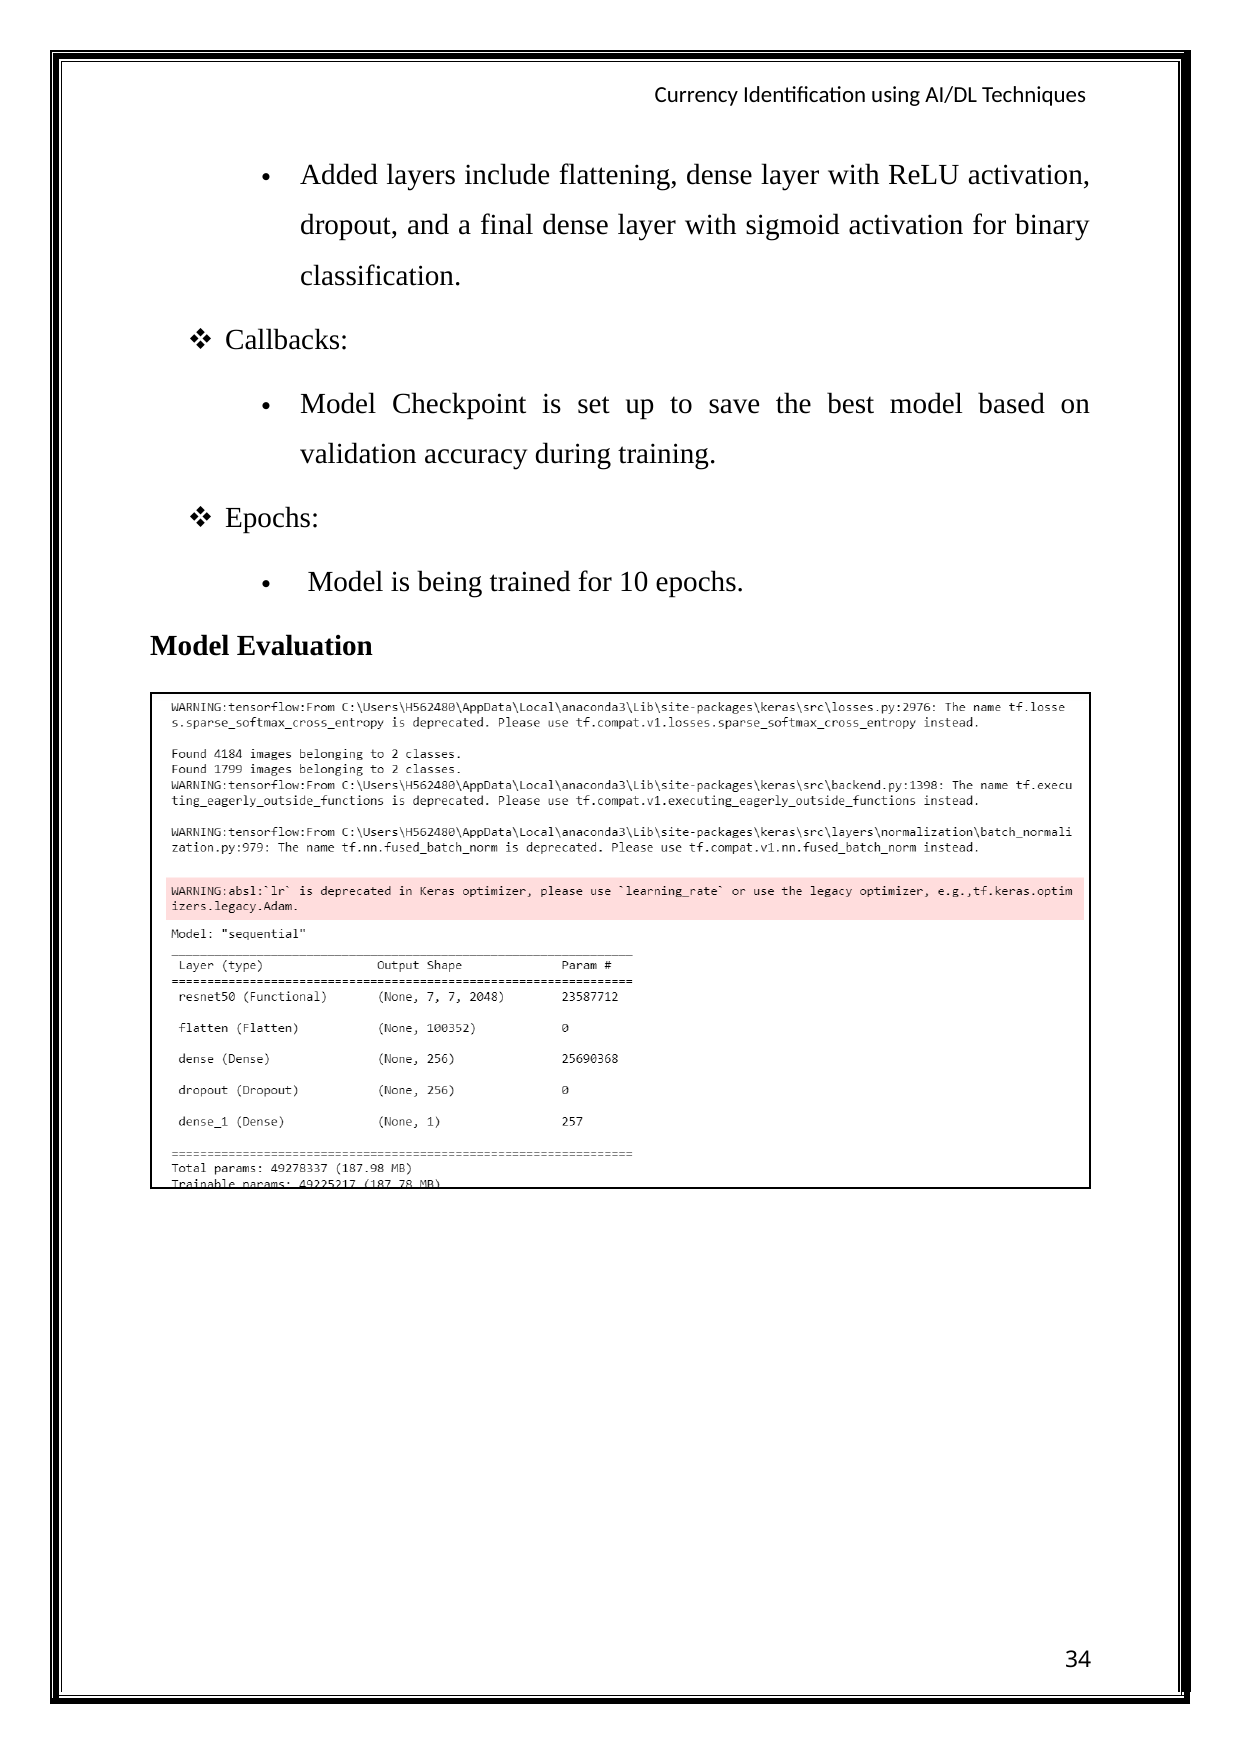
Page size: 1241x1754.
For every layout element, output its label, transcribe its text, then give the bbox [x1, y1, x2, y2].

list Callbacks: [187, 322, 1091, 355]
picture [152, 694, 1089, 1187]
list Model is being trained for 10 epochs. [262, 564, 1091, 598]
list Model Checkpoint is set up to save the best model based on validation accuracy during training. [262, 386, 1091, 470]
list Added layers include flattening, dense layer with ReLU activation, dropout, and a final dense layer with sigmoid activation for binary classification. [262, 157, 1091, 291]
list Epochs: [187, 500, 1091, 534]
text Model Evaluation [150, 628, 1091, 662]
